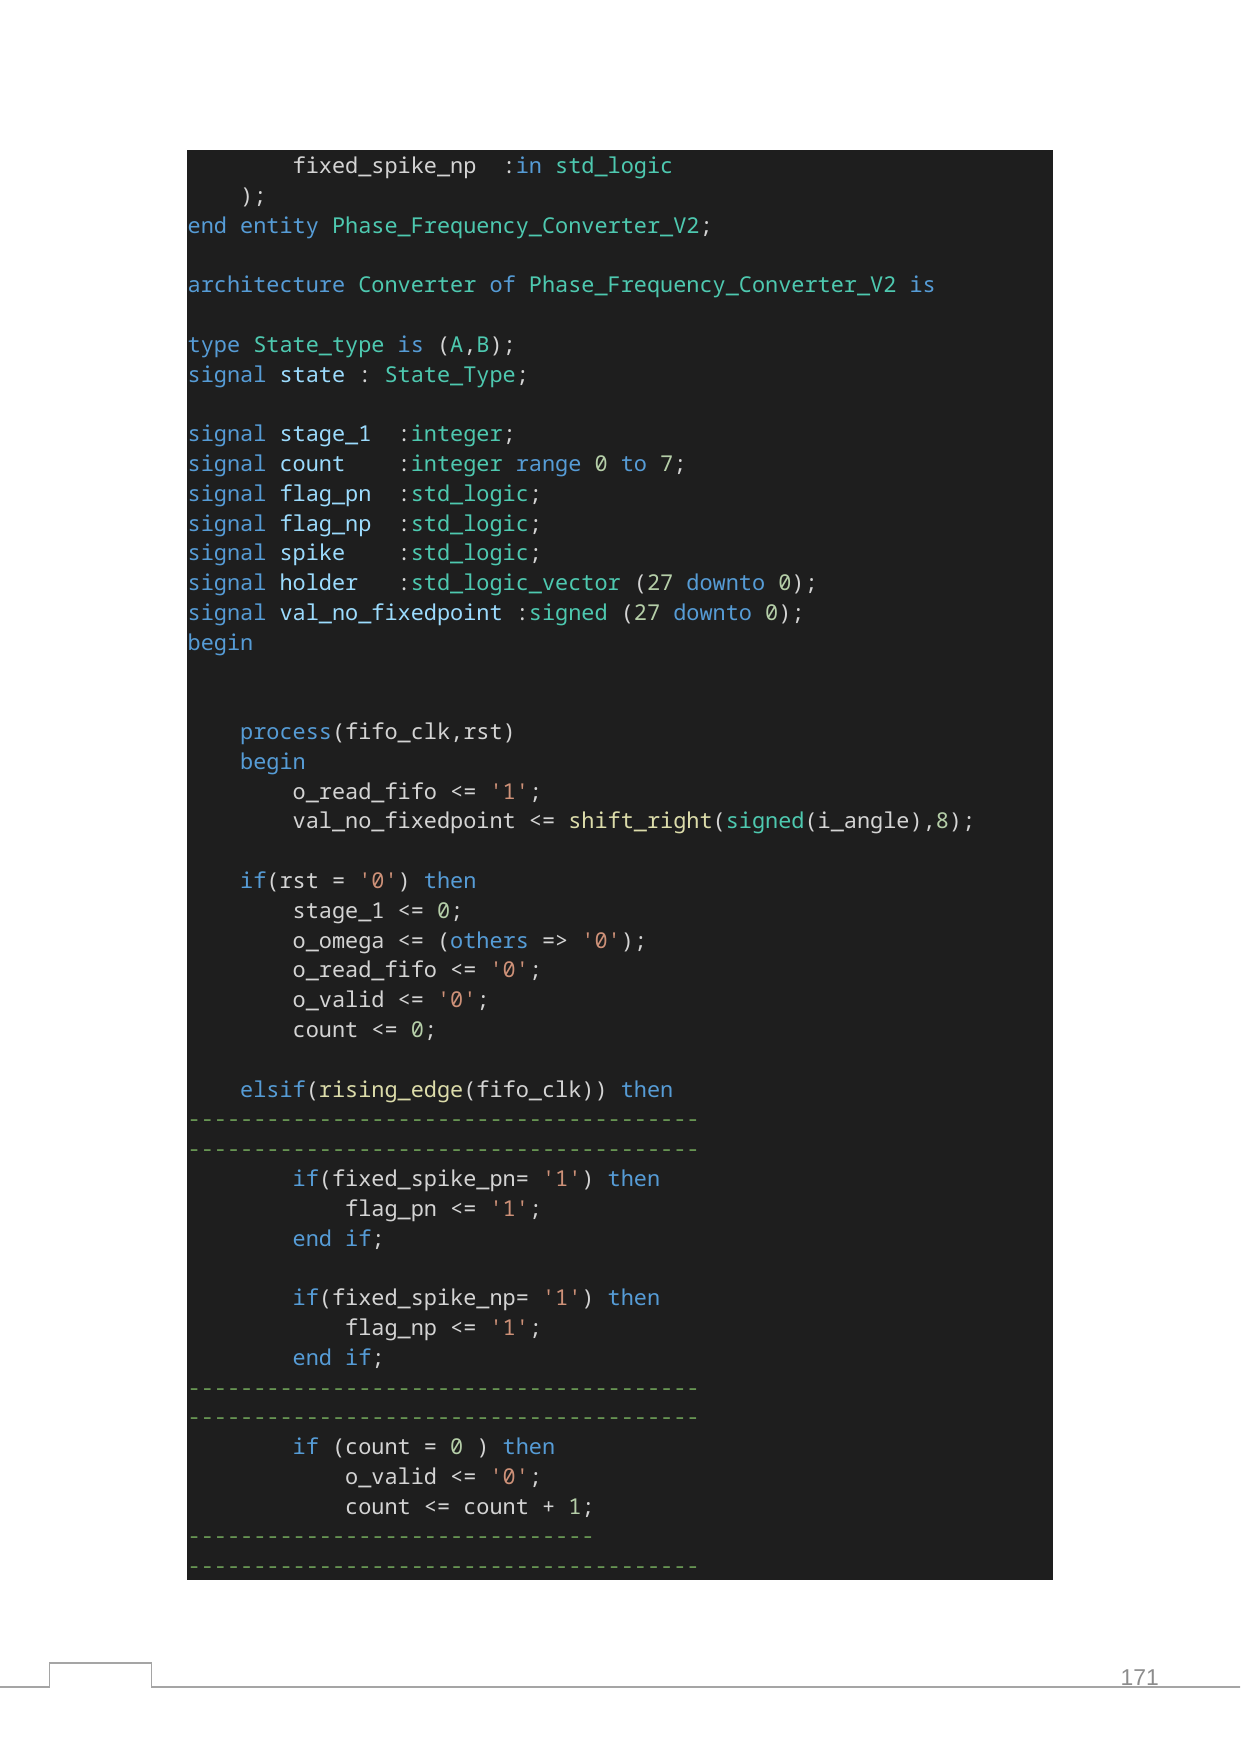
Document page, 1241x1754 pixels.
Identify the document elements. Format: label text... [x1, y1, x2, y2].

text signal val_no_fixedpoint :signed (27 downto 0); [187, 597, 1053, 627]
text if(rst = '0') then [187, 865, 1053, 895]
text o_omega <= (others => '0'); [187, 924, 1053, 954]
text type State_type is (A,B); [187, 329, 1053, 358]
text elsif(rising_edge(fifo_clk)) then [187, 1073, 1053, 1103]
text o_valid <= '0'; [187, 984, 1053, 1014]
text --------------------------------------- [187, 1133, 1053, 1163]
text signal flag_np :std_logic; [187, 507, 1053, 537]
text if(fixed_spike_np= '1') then [187, 1282, 1053, 1312]
text architecture Converter of Phase_Frequency_Converter_V2 is [187, 269, 1053, 299]
text flag_pn <= '1'; [187, 1193, 1053, 1222]
text signal spike :std_logic; [187, 537, 1053, 567]
text val_no_fixedpoint <= shift_right(signed(i_angle),8); [187, 805, 1053, 835]
text --------------------------------------- [187, 1103, 1053, 1133]
text signal holder :std_logic_vector (27 downto 0); [187, 567, 1053, 597]
text ); [187, 180, 1053, 209]
text fixed_spike_np :in std_logic [187, 150, 1053, 180]
text if (count = 0 ) then [187, 1431, 1053, 1461]
text o_read_fifo <= '1'; [187, 776, 1053, 805]
text --------------------------------------- [187, 1371, 1053, 1401]
text signal stage_1 :integer; [187, 418, 1053, 448]
text flag_np <= '1'; [187, 1312, 1053, 1342]
text process(fifo_clk,rst) [187, 716, 1053, 746]
text ------------------------------- [187, 1520, 1053, 1550]
text count <= 0; [187, 1014, 1053, 1044]
text signal flag_pn :std_logic; [187, 478, 1053, 507]
text end if; [187, 1222, 1053, 1252]
text count <= count + 1; [187, 1491, 1053, 1520]
text end entity Phase_Frequency_Converter_V2; [187, 209, 1053, 239]
text o_valid <= '0'; [187, 1461, 1053, 1491]
text signal count :integer range 0 to 7; [187, 448, 1053, 478]
text stage_1 <= 0; [187, 895, 1053, 924]
text signal state : State_Type; [187, 358, 1053, 388]
text end if; [187, 1342, 1053, 1371]
text --------------------------------------- [187, 1401, 1053, 1431]
text begin [187, 627, 1053, 656]
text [187, 1550, 1053, 1580]
text if(fixed_spike_pn= '1') then [187, 1163, 1053, 1193]
text begin [187, 746, 1053, 776]
text o_read_fifo <= '0'; [187, 954, 1053, 984]
